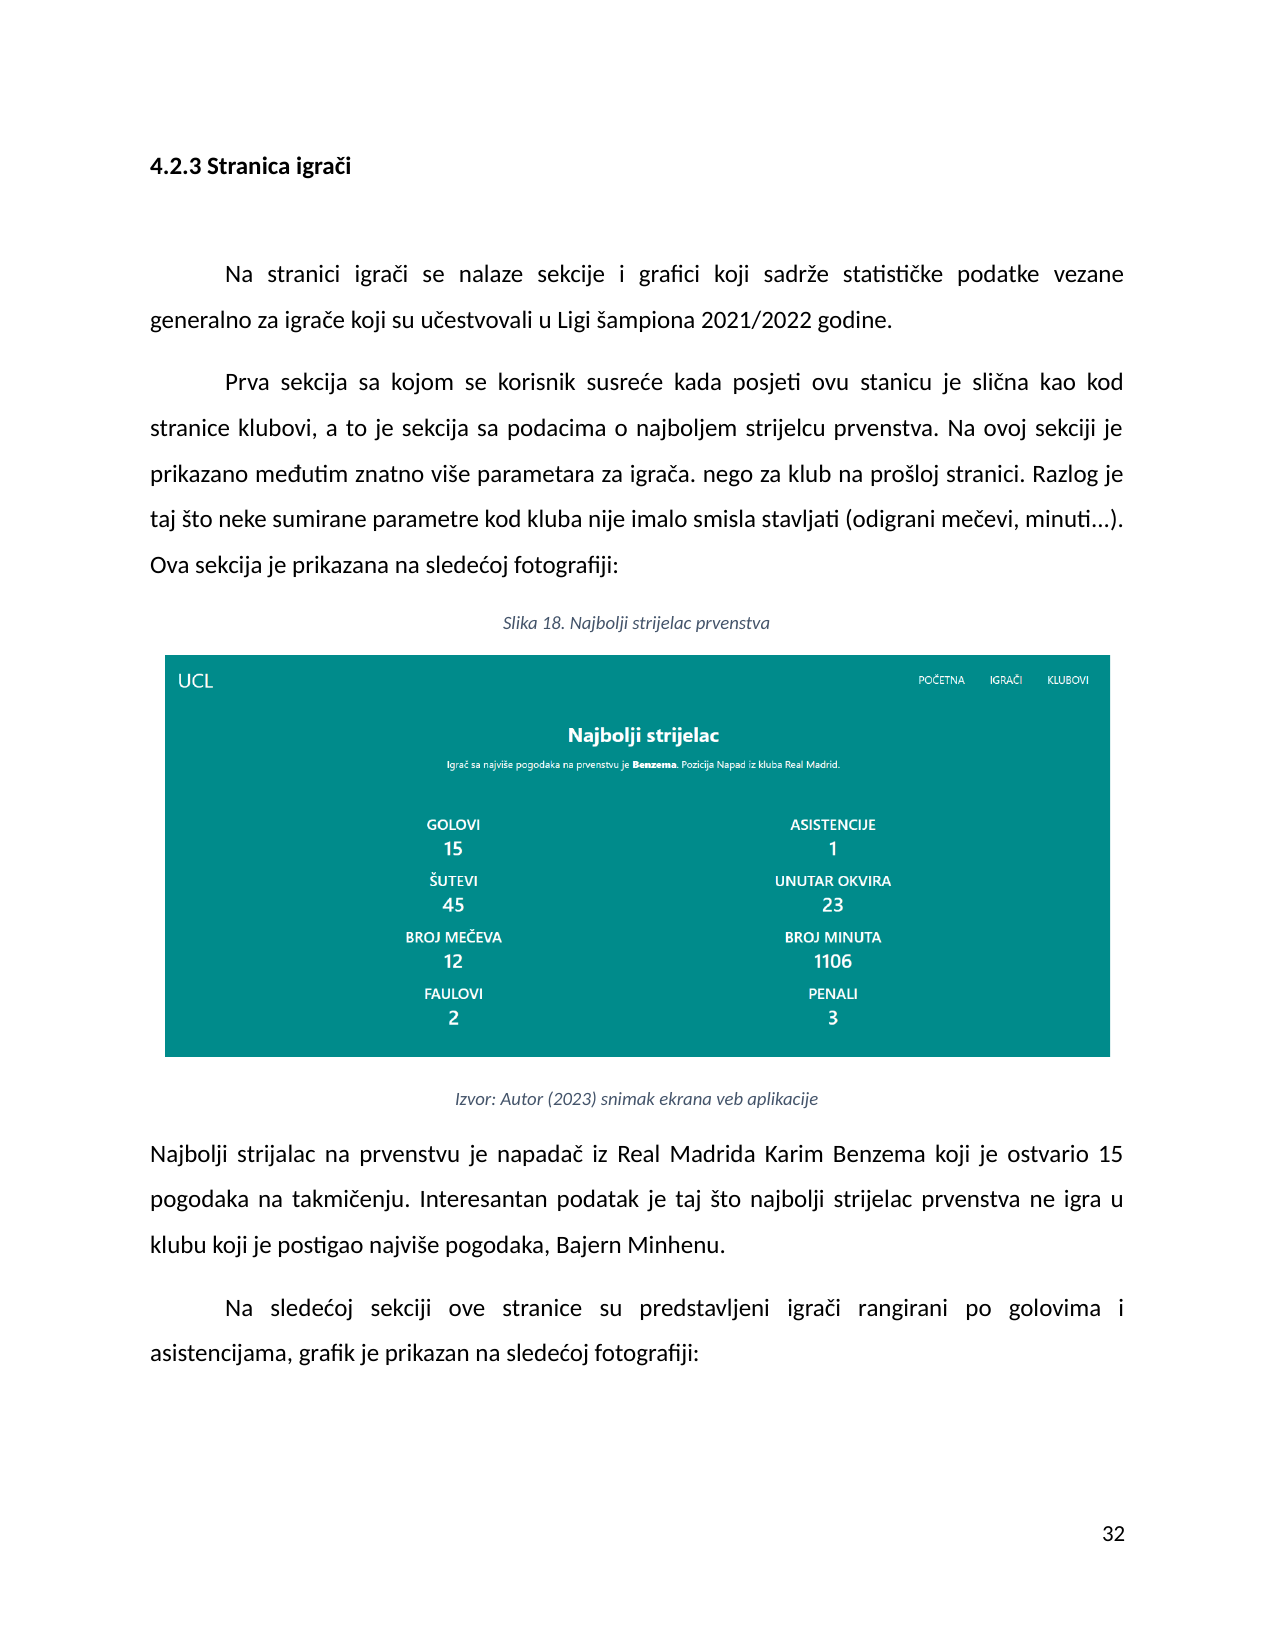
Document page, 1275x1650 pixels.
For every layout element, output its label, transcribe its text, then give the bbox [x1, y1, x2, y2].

text Prva sekcija sa kojom se korisnik susreće kada posjeti ovu stanicu je slična kao kod stranice klubovi, a to je sekcija sa podacima o najboljem strijelcu prvenstva. Na ovoj sekciji je prikazano međutim znatno više parametara za igrača. nego za klub na prošloj stranici. Razlog je taj što neke sumirane parametre kod kluba nije imalo smisla stavljati (odigrani mečevi, minuti...). Ova sekcija je prikazana na sledećoj fotografiji: [150, 366, 1125, 580]
text Na sledećoj sekciji ove stranice su predstavljeni igrači rangirani po golovima i asistencijama, grafik je prikazan na sledećoj fotografiji: [150, 1292, 1125, 1368]
text Na stranici igrači se nalaze sekcije i grafici koji sadrže statističke podatke vezane generalno za igrače koji su učestvovali u Ligi šampiona 2021/2022 godine. [150, 258, 1125, 334]
text Izvor: Autor (2023) snimak ekrana veb aplikacije [150, 1087, 1125, 1110]
text Najbolji strijalac na prvenstvu je napadač iz Real Madrida Karim Benzema koji je ostvario 15 pogodaka na takmičenju. Interesantan podatak je taj što najbolji strijelac prvenstva ne igra u klubu koji je postigao najviše pogodaka, Bajern Minhenu. [150, 1138, 1125, 1260]
subtitle 4.2.3 Stranica igrači [150, 150, 1125, 181]
picture [165, 655, 1111, 1057]
